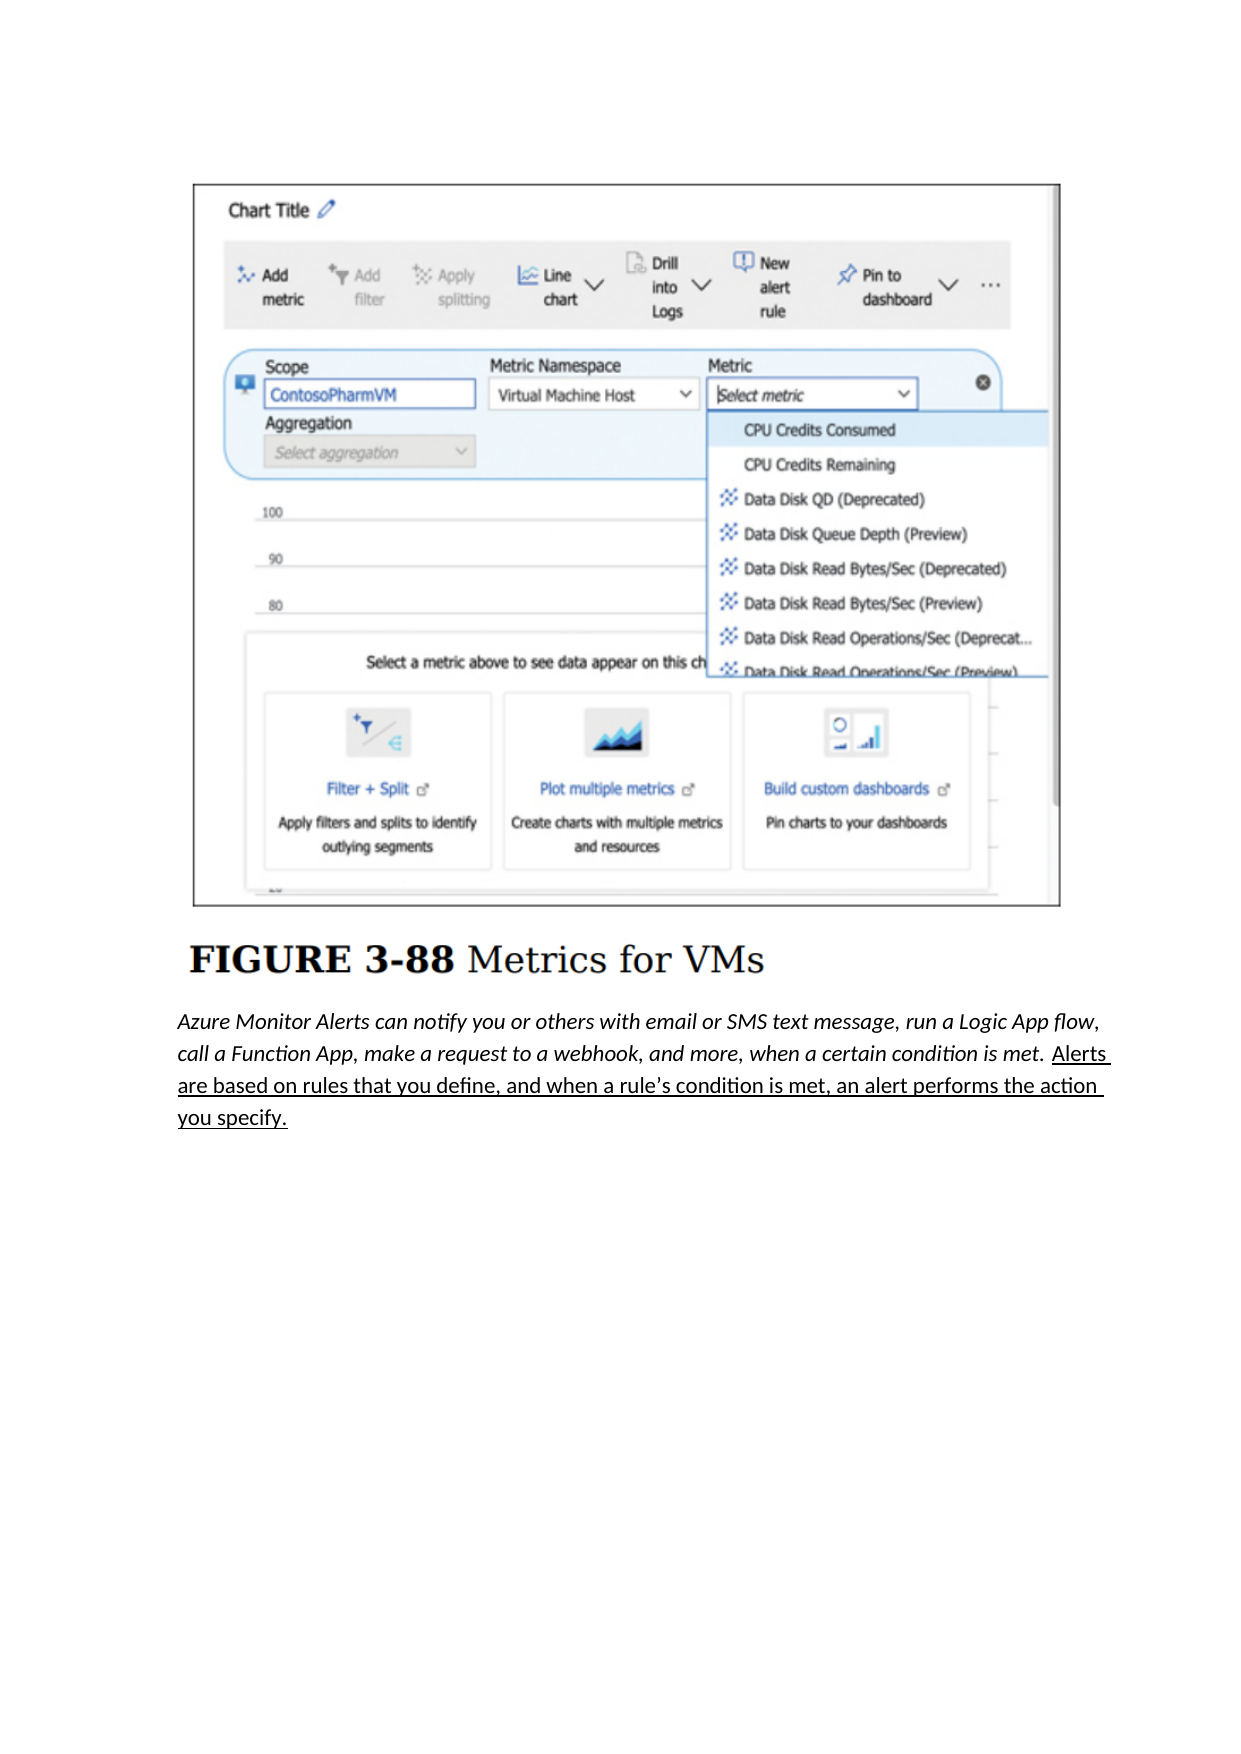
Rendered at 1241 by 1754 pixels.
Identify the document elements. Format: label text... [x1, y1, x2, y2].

picture [177, 177, 1098, 1003]
